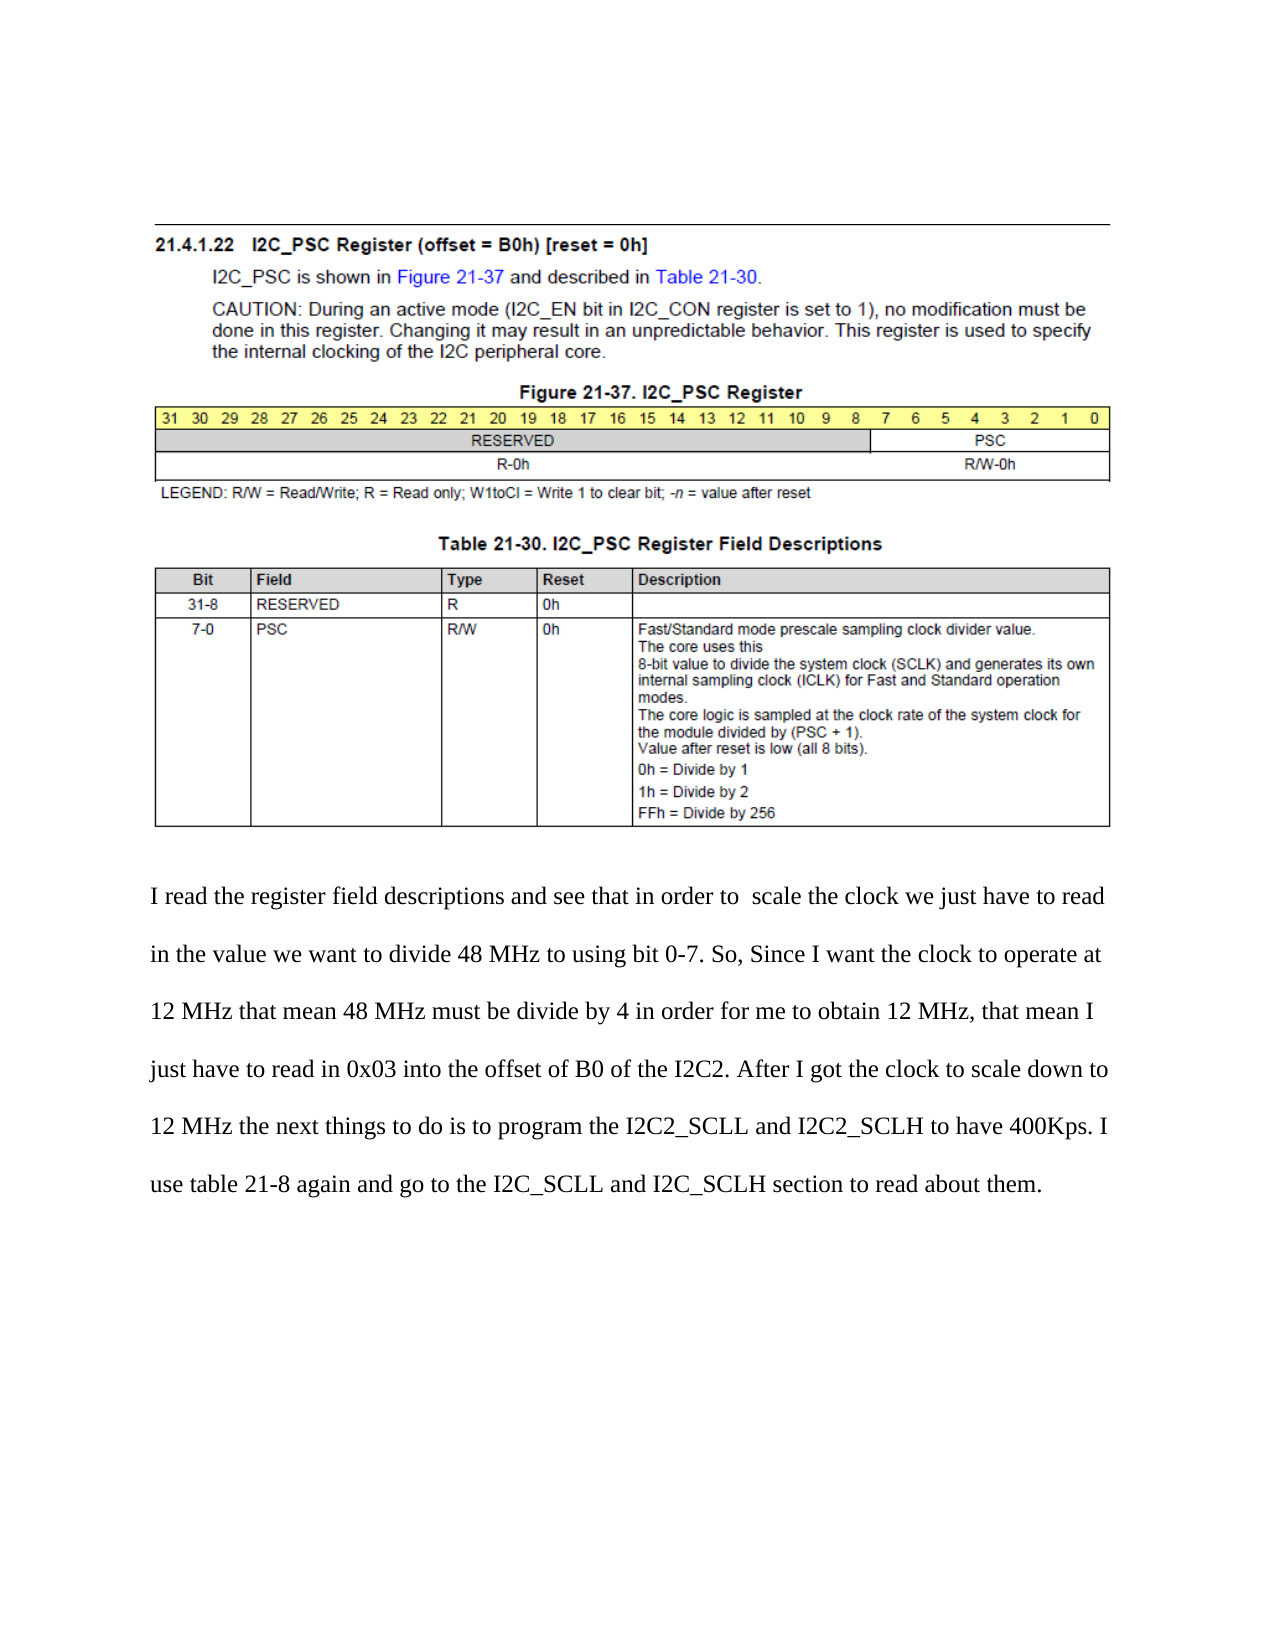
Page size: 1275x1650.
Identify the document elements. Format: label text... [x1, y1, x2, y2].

text I read the register field descriptions and see that in order to scale the clock we just have to read in the value we want to divide 48 MHz to using bit 0-7. So, Since I want the clock to operate at 12 MHz that mean 48 MHz must be divide by 4 in order for me to obtain 12 MHz, that mean I just have to read in 0x03 into the offset of B0 of the I2C2. After I got the clock to scale down to 12 MHz the next things to do is to program the I2C2_SCLL and I2C2_SCLH to have 400Kps. I use table 21-8 again and go to the I2C_SCLL and I2C_SCLH section to read about them. [150, 881, 1125, 1198]
picture [150, 224, 1124, 837]
